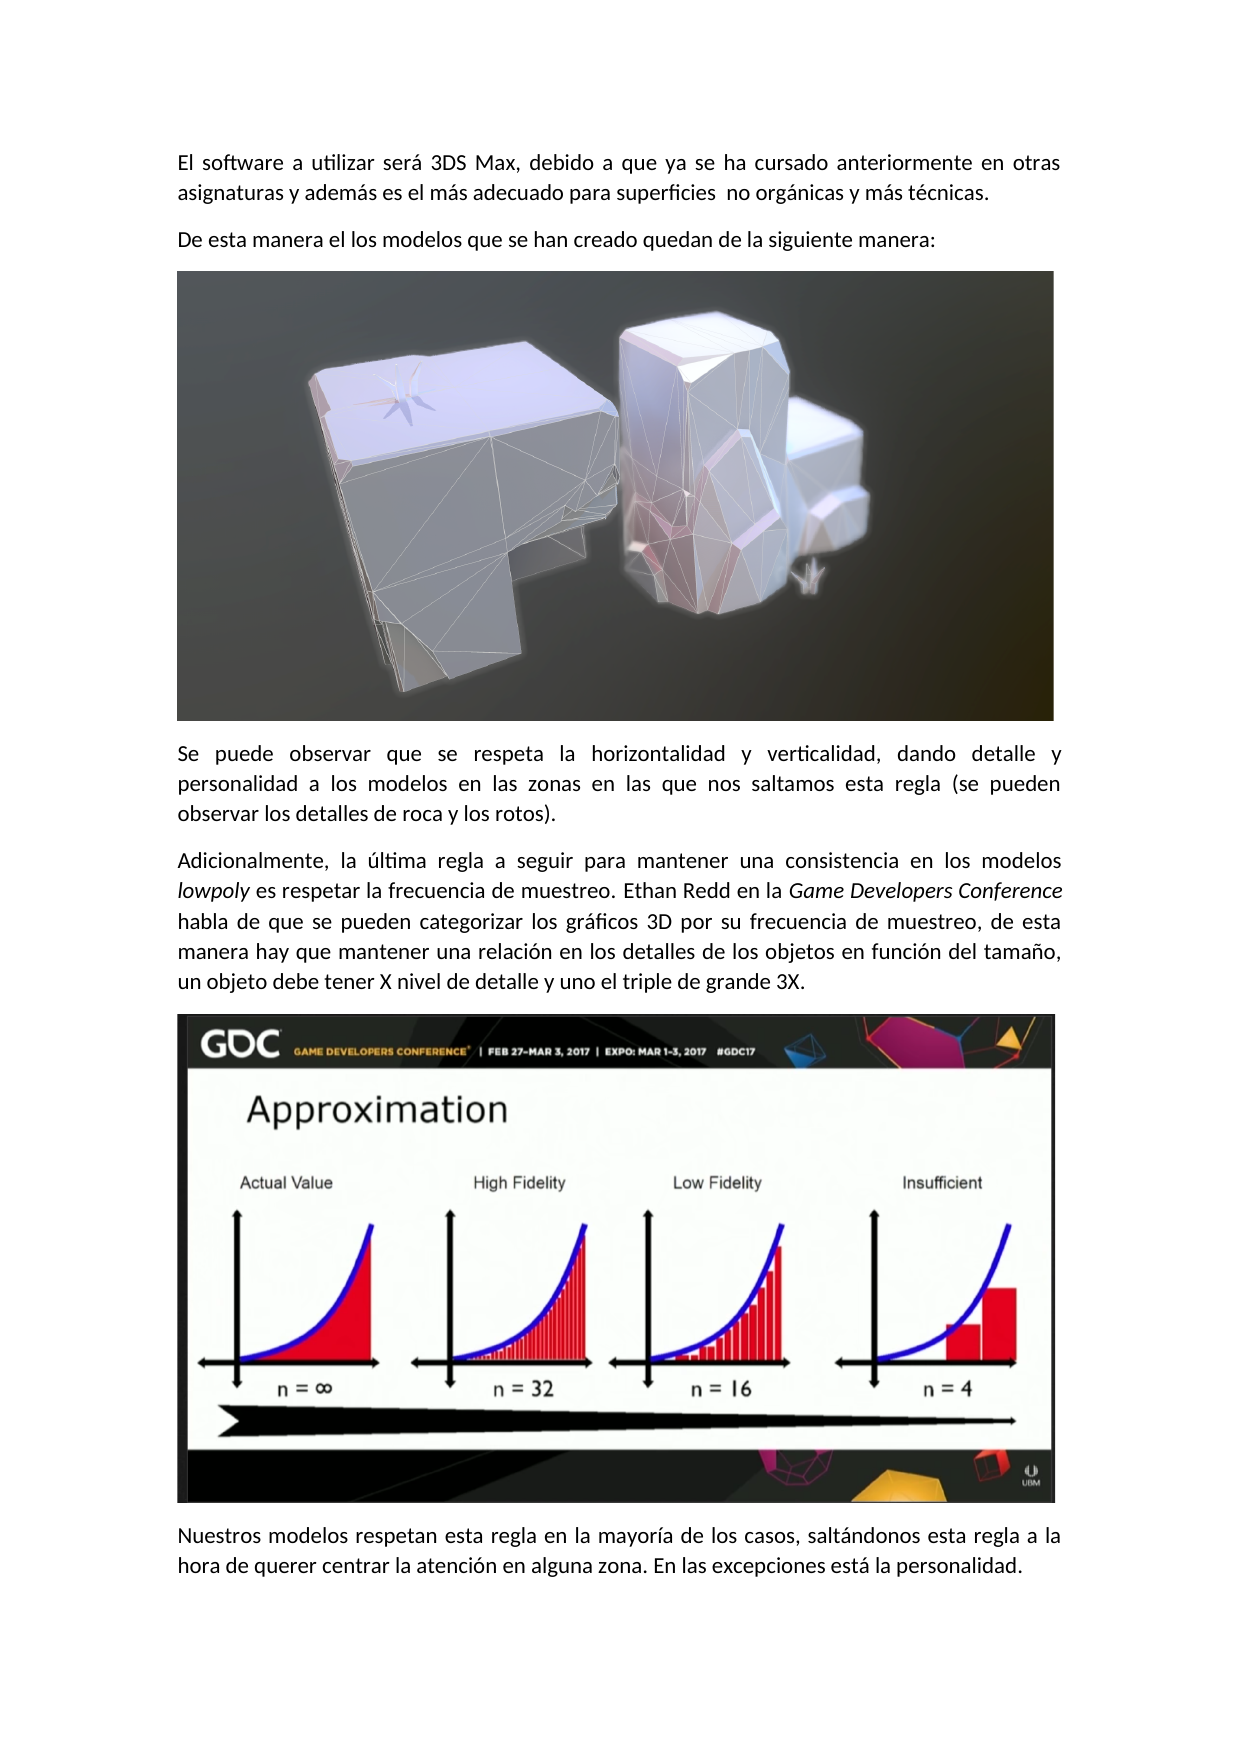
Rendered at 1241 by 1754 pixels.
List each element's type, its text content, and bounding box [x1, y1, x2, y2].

text Adicionalmente, la última regla a seguir para mantener una consistencia en los modelos lowpoly es respetar la frecuencia de muestreo. Ethan Redd en la Game Developers Conference habla de que se pueden categorizar los gráficos 3D por su frecuencia de muestreo, de esta manera hay que mantener una relación en los detalles de los objetos en función del tamaño, un objeto debe tener X nivel de detalle y uno el triple de grande 3X. [177, 846, 1063, 995]
text De esta manera el los modelos que se han creado quedan de la siguiente manera: [177, 225, 1063, 253]
text El software a utilizar será 3DS Max, debido a que ya se ha cursado anteriormente en otras asignaturas y además es el más adecuado para superficies no orgánicas y más técnicas. [177, 148, 1063, 206]
text Se puede observar que se respeta la horizontalidad y verticalidad, dando detalle y personalidad a los modelos en las zonas en las que nos saltamos esta regla (se pueden observar los detalles de roca y los rotos). [177, 739, 1063, 828]
text Nuestros modelos respetan esta regla en la mayoría de los casos, saltándonos esta regla a la hora de querer centrar la atención en alguna zona. En las excepciones está la personalidad. [177, 1521, 1063, 1579]
picture [177, 1014, 1056, 1503]
picture [177, 271, 1054, 721]
